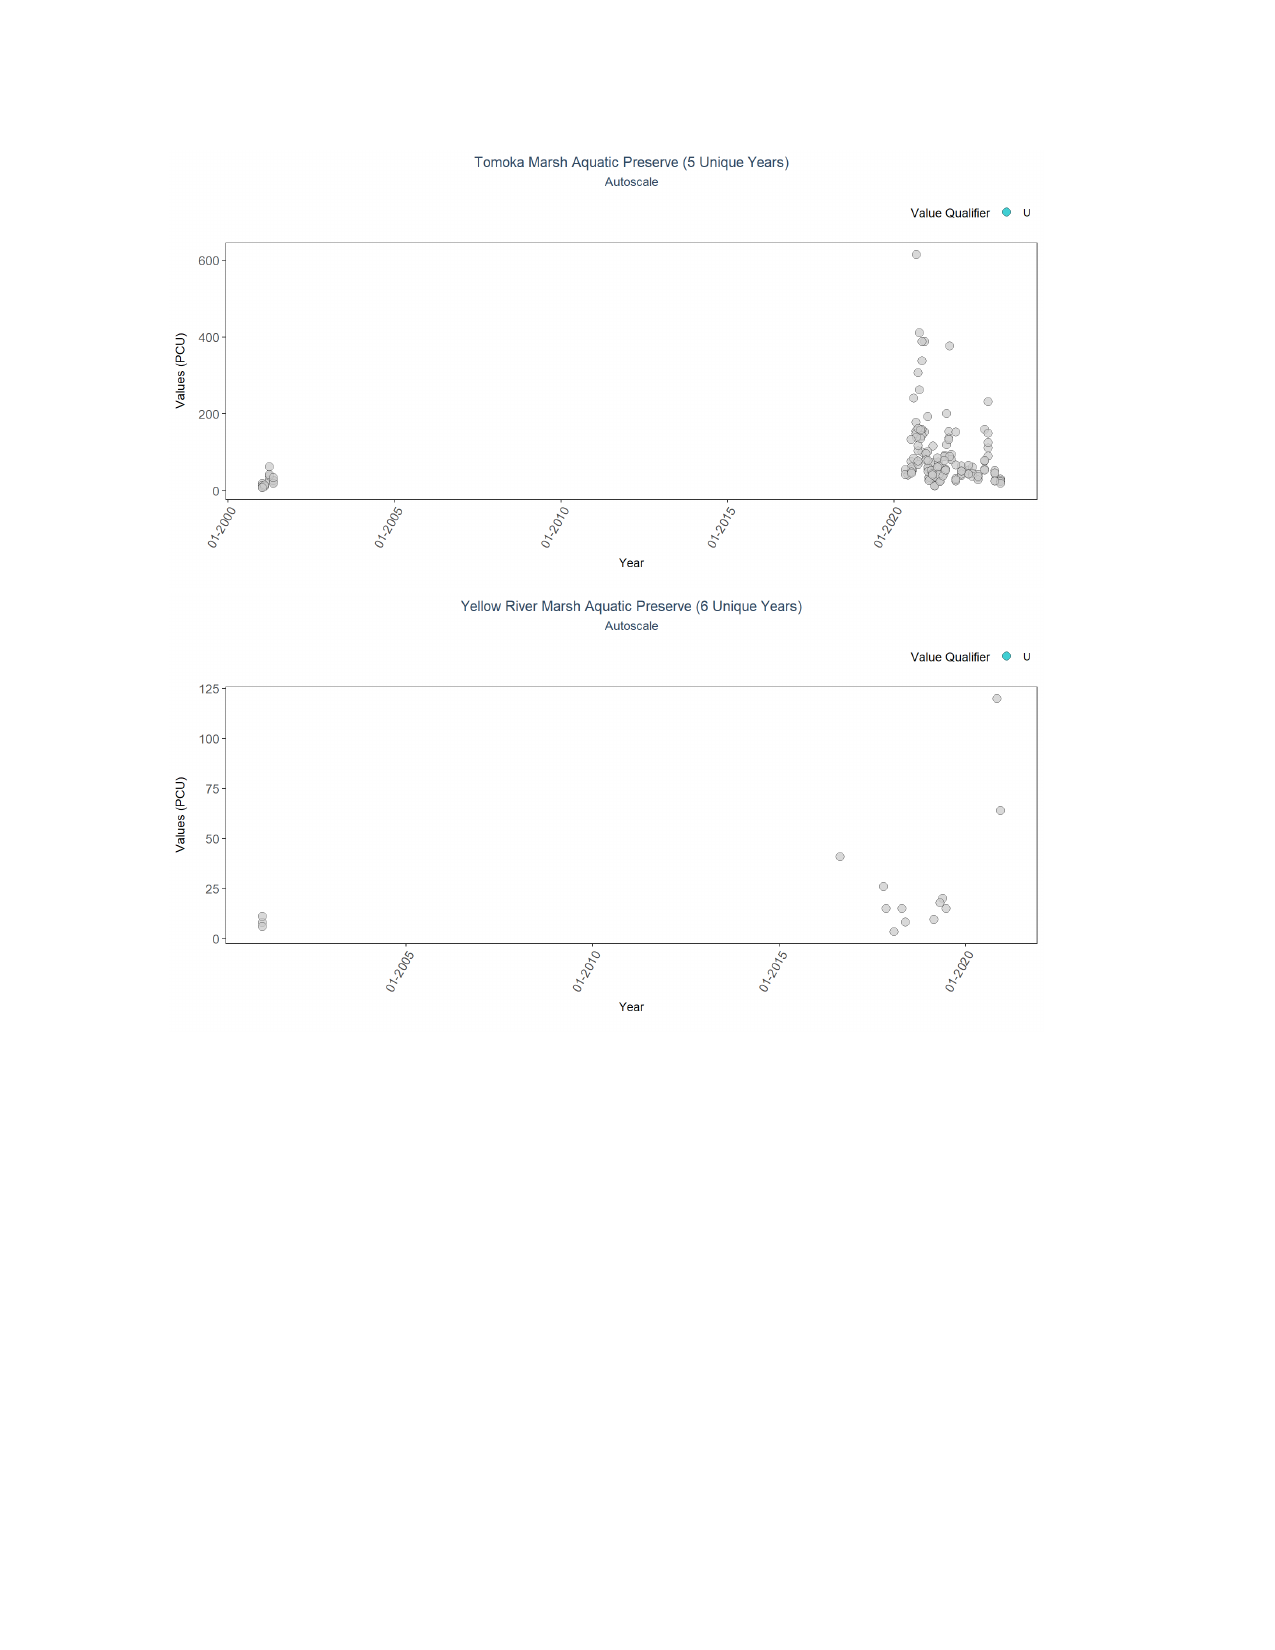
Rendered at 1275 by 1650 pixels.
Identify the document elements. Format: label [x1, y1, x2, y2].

picture [168, 150, 1044, 588]
picture [168, 593, 1044, 1032]
